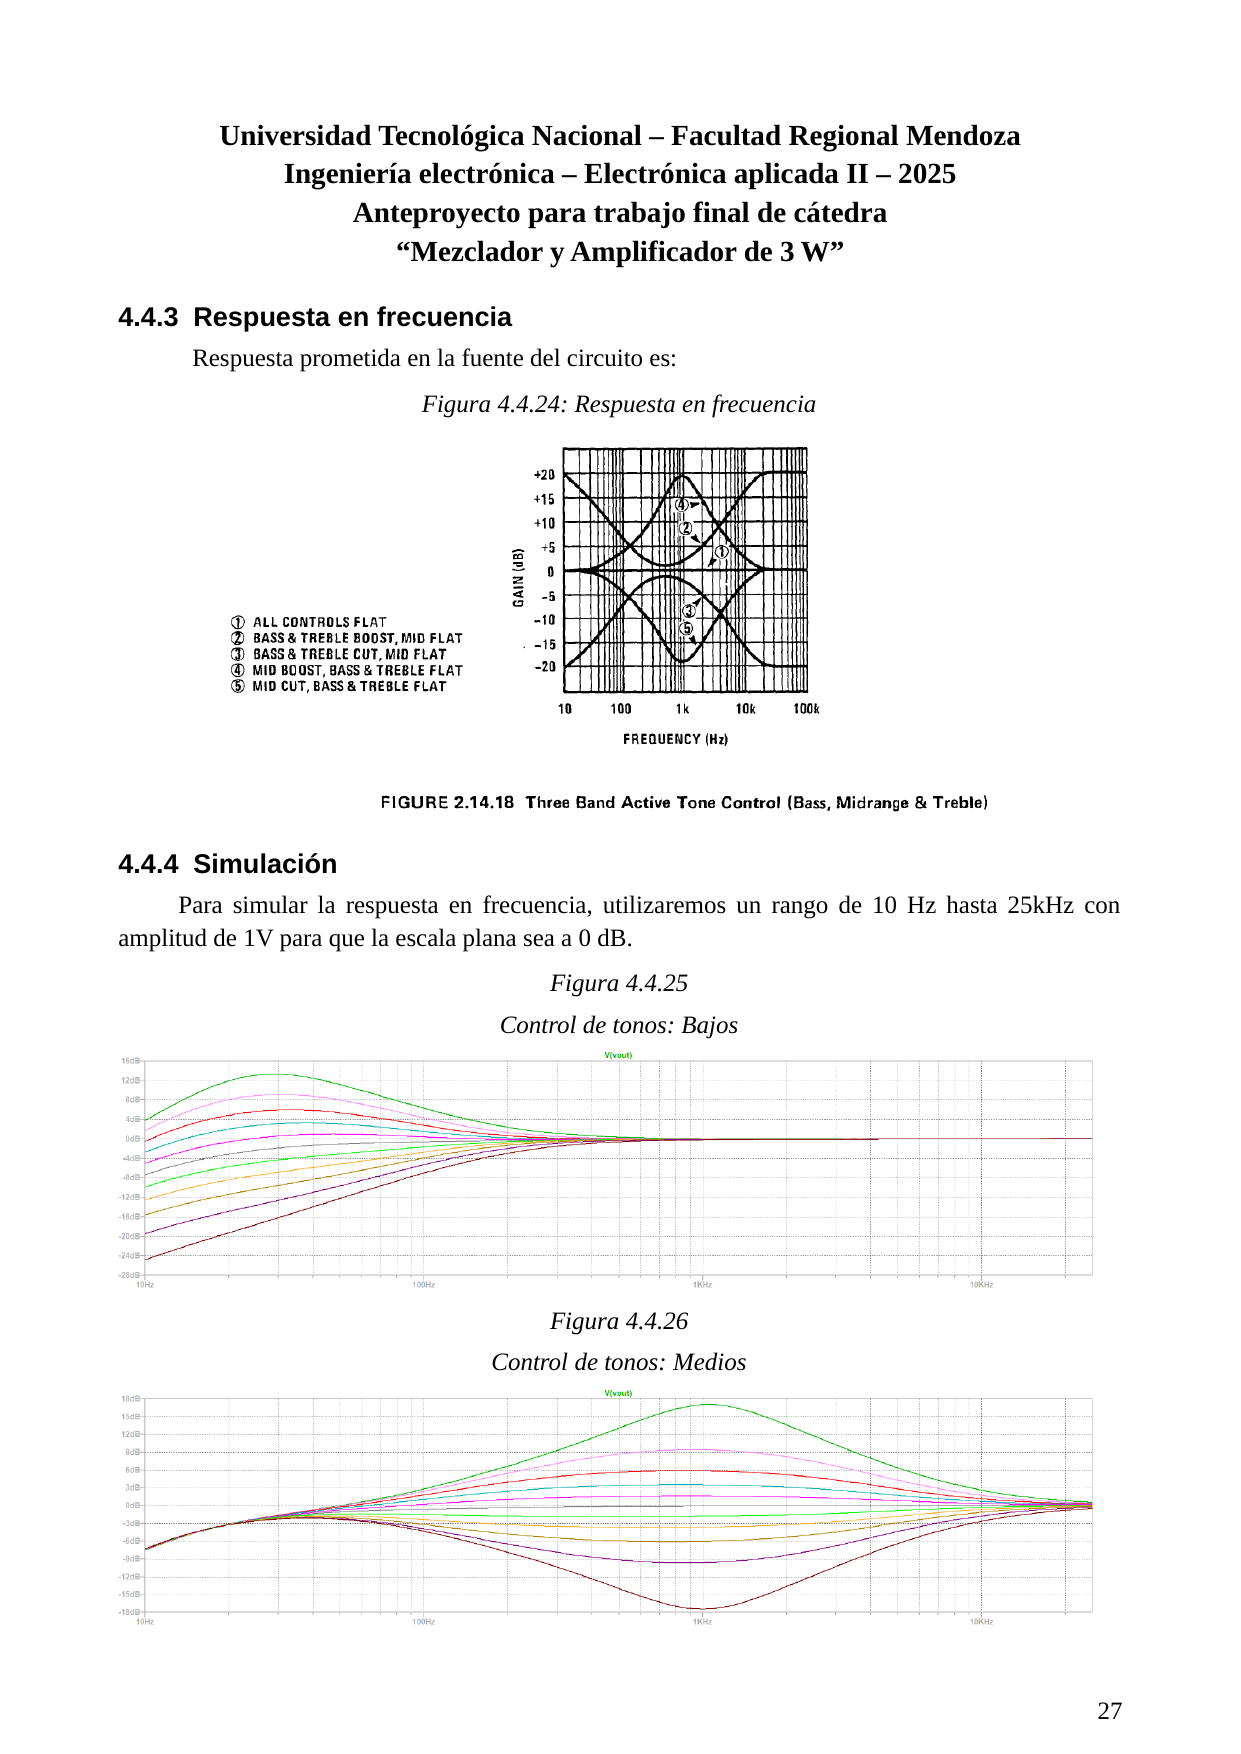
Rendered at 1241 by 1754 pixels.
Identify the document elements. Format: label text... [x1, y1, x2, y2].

subtitle Simulación [118, 848, 1122, 879]
picture [118, 1051, 1123, 1290]
text Respuesta prometida en la fuente del circuito es: [118, 343, 1122, 372]
text Control de tonos: Medios [118, 1347, 1122, 1376]
text Control de tonos: Bajos [118, 1010, 1122, 1038]
picture [203, 430, 1038, 819]
subtitle Respuesta en frecuencia [118, 301, 1122, 332]
picture [118, 1388, 1123, 1627]
text Para simular la respuesta en frecuencia, utilizaremos un rango de 10 Hz hasta 25kHz con amplitud de 1V para que la escala plana sea a 0 dB. [118, 890, 1122, 952]
